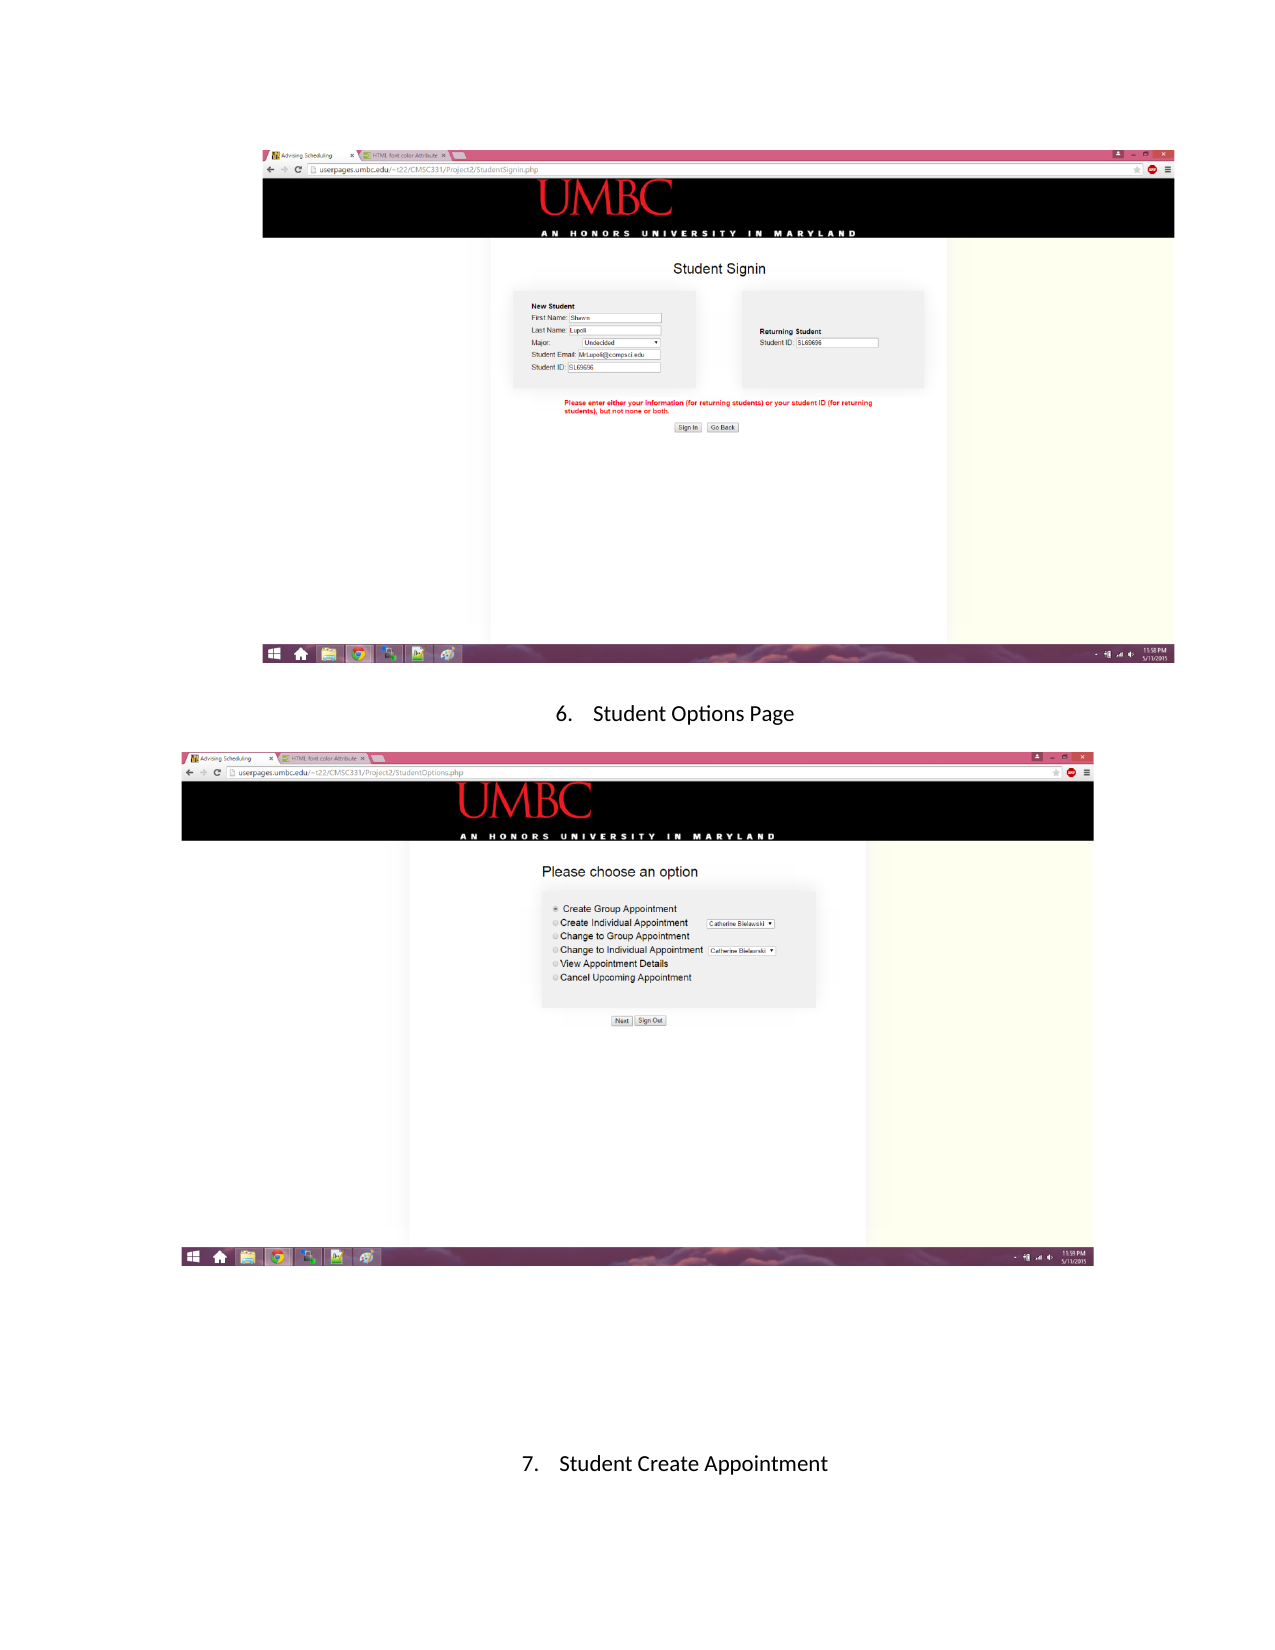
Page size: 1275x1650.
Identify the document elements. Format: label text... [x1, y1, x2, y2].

list Student Options Page [225, 699, 1125, 727]
list Student Create Appointment [225, 1449, 1125, 1477]
picture [262, 150, 1175, 663]
picture [181, 752, 1094, 1266]
